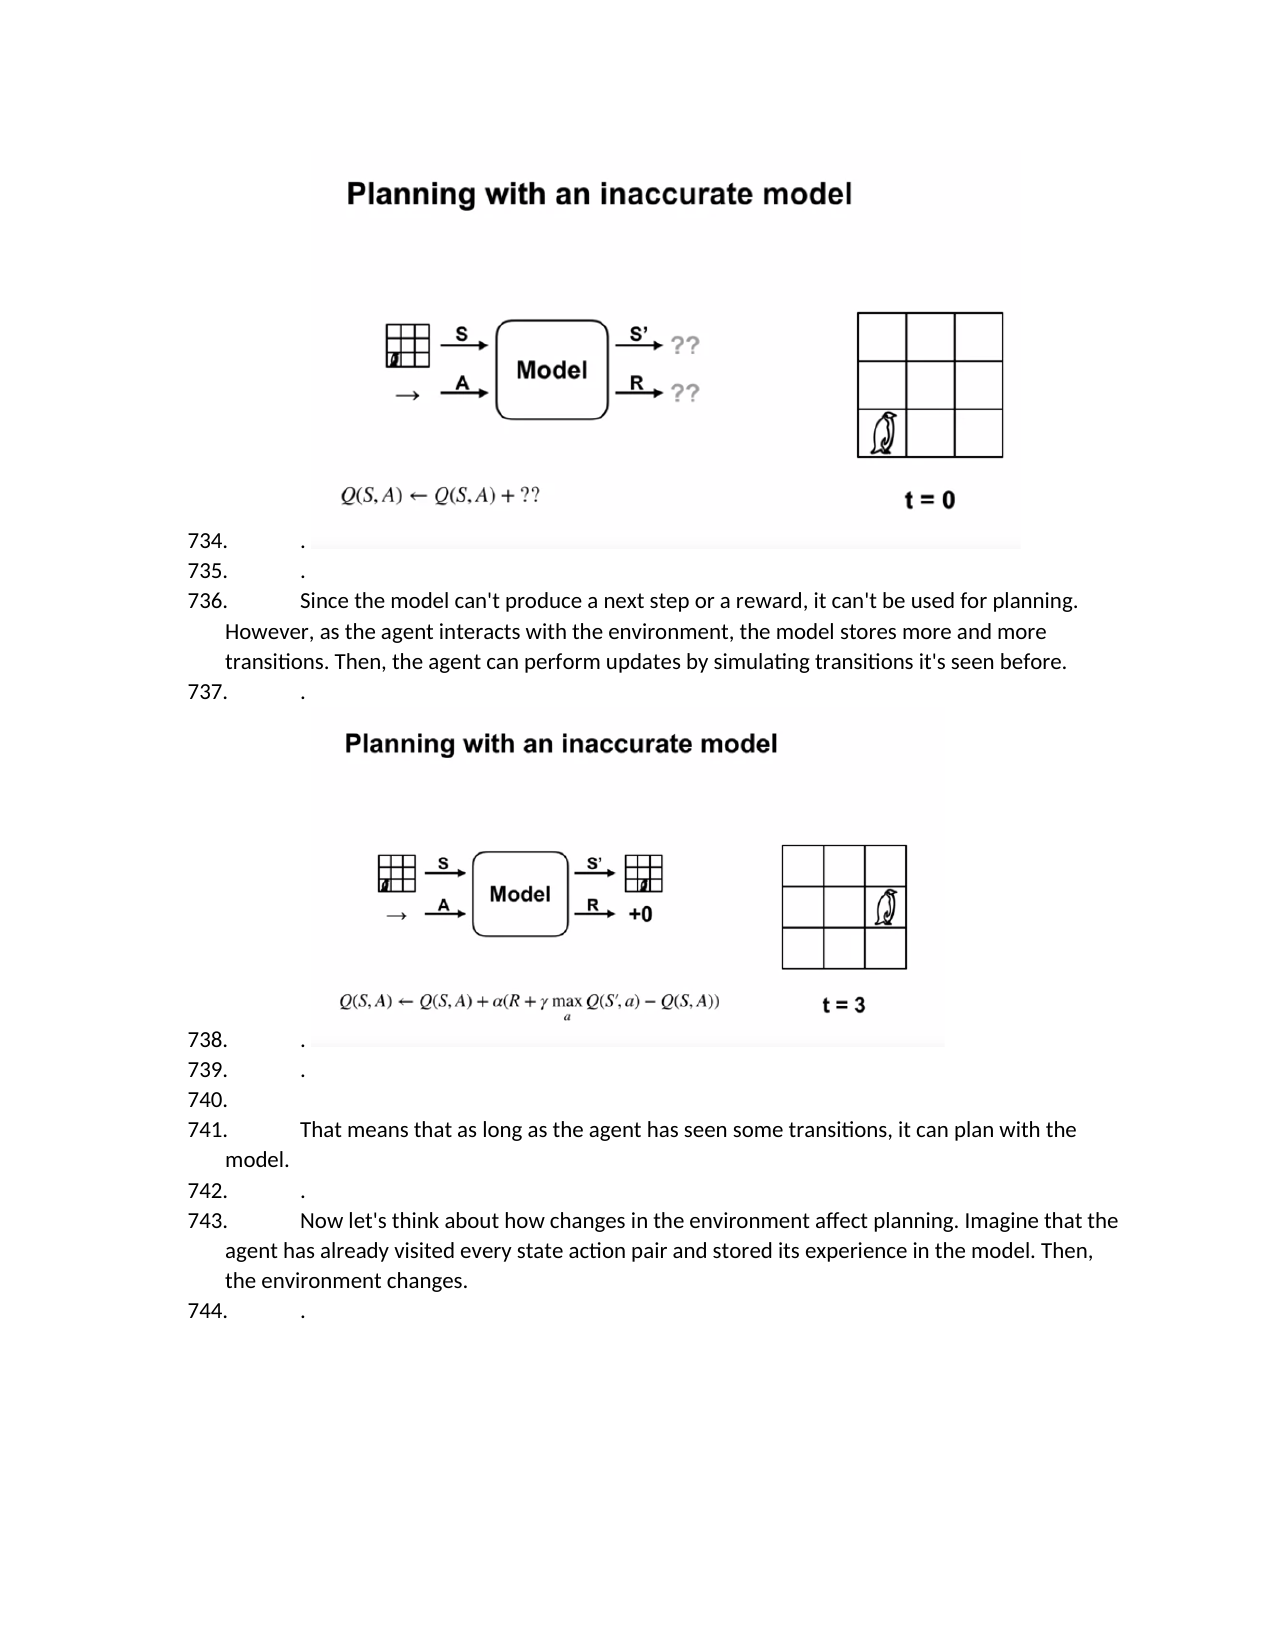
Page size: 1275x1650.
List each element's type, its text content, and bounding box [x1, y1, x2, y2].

list . [187, 677, 1125, 705]
list . [187, 1297, 1125, 1325]
list Since the model can't produce a next step or a reward, it can't be used for planning. However, as the agent interacts with the environment, the model stores more and more transitions. Then, the agent can perform updates by simulating transitions it's seen before. [187, 587, 1125, 675]
list That means that as long as the agent has seen some transitions, it can plan with the model. [187, 1115, 1125, 1174]
list Now let's think about how changes in the environment affect planning. Imagine that the agent has already visited every state action pair and stored its experience in the model. Then, the environment changes. [187, 1206, 1125, 1294]
picture [311, 150, 1021, 549]
picture [311, 707, 945, 1047]
list . [187, 1055, 1125, 1083]
list . [187, 556, 1125, 584]
list . [187, 1176, 1125, 1204]
